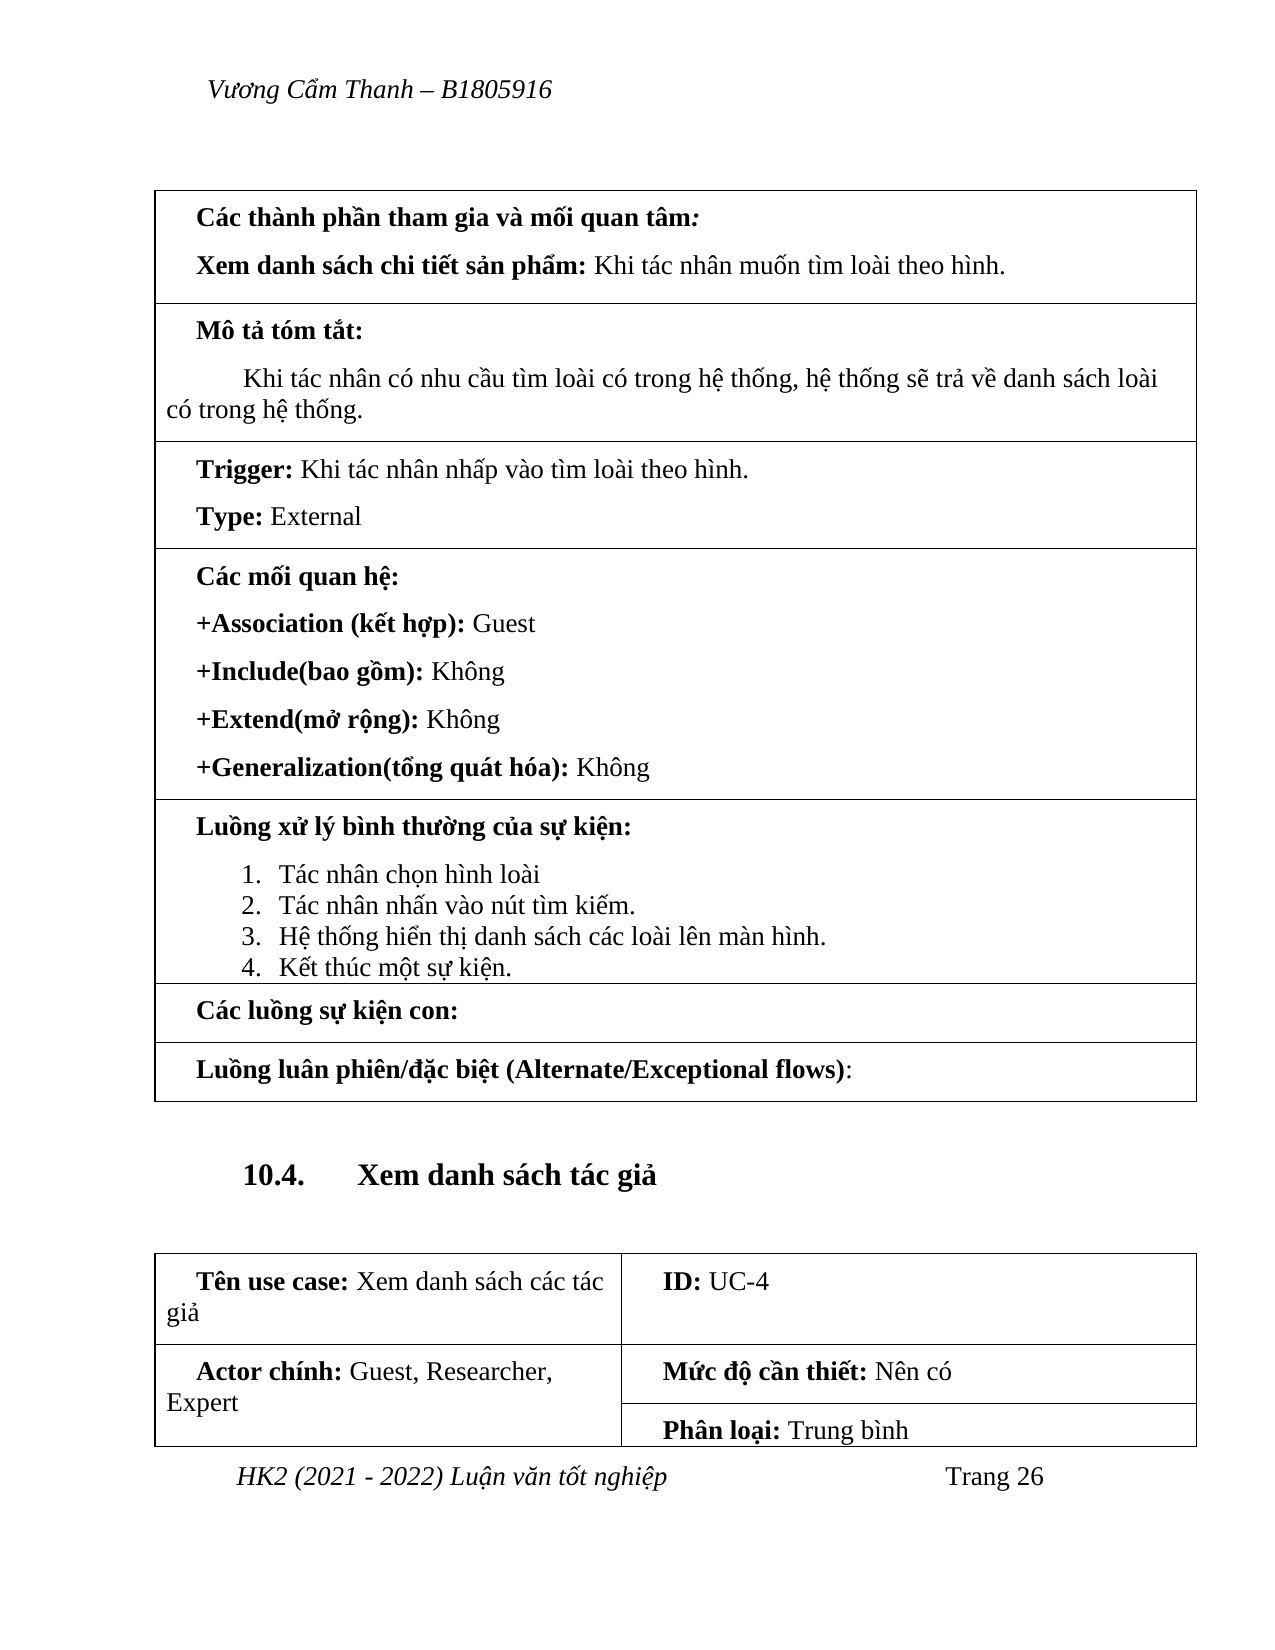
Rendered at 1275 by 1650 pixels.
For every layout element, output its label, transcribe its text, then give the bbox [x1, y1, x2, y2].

table_cell Phân loại: Trung bình [622, 1404, 1196, 1446]
table_cell Mô tả tóm tắt: Khi tác nhân có nhu cầu tìm loài có trong hệ thống, hệ thống sẽ trả về danh sách loài có trong hệ thống. [156, 304, 1196, 441]
table_cell Mức độ cần thiết: Nên có [622, 1345, 1196, 1403]
table_cell Các thành phần tham gia và mối quan tâm: Xem danh sách chi tiết sản phẩm: Khi tác nhân muốn tìm loài theo hình. [156, 191, 1196, 303]
table_header Tên use case: Xem danh sách các tác giả [156, 1254, 621, 1344]
table_cell Các luồng sự kiện con: [156, 984, 1196, 1042]
table_cell Trigger: Khi tác nhân nhấp vào tìm loài theo hình. Type: External [156, 442, 1196, 548]
table_cell Actor chính: Guest, Researcher, Expert [156, 1345, 621, 1446]
table_cell Luồng xử lý bình thường của sự kiện: Tác nhân chọn hình loài Tác nhân nhấn vào nút tìm kiếm. Hệ thống hiển thị danh sách các loài lên màn hình. Kết thúc một sự kiện. [156, 800, 1196, 983]
table_cell Các mối quan hệ: +Association (kết hợp): Guest +Include(bao gồm): Không +Extend(mở rộng): Không +Generalization(tổng quát hóa): Không [156, 549, 1196, 799]
subtitle Xem danh sách tác giả [236, 1156, 1157, 1192]
table_header ID: UC-4 [622, 1254, 1196, 1344]
table_cell Luồng luân phiên/đặc biệt (Alternate/Exceptional flows): [156, 1043, 1196, 1101]
